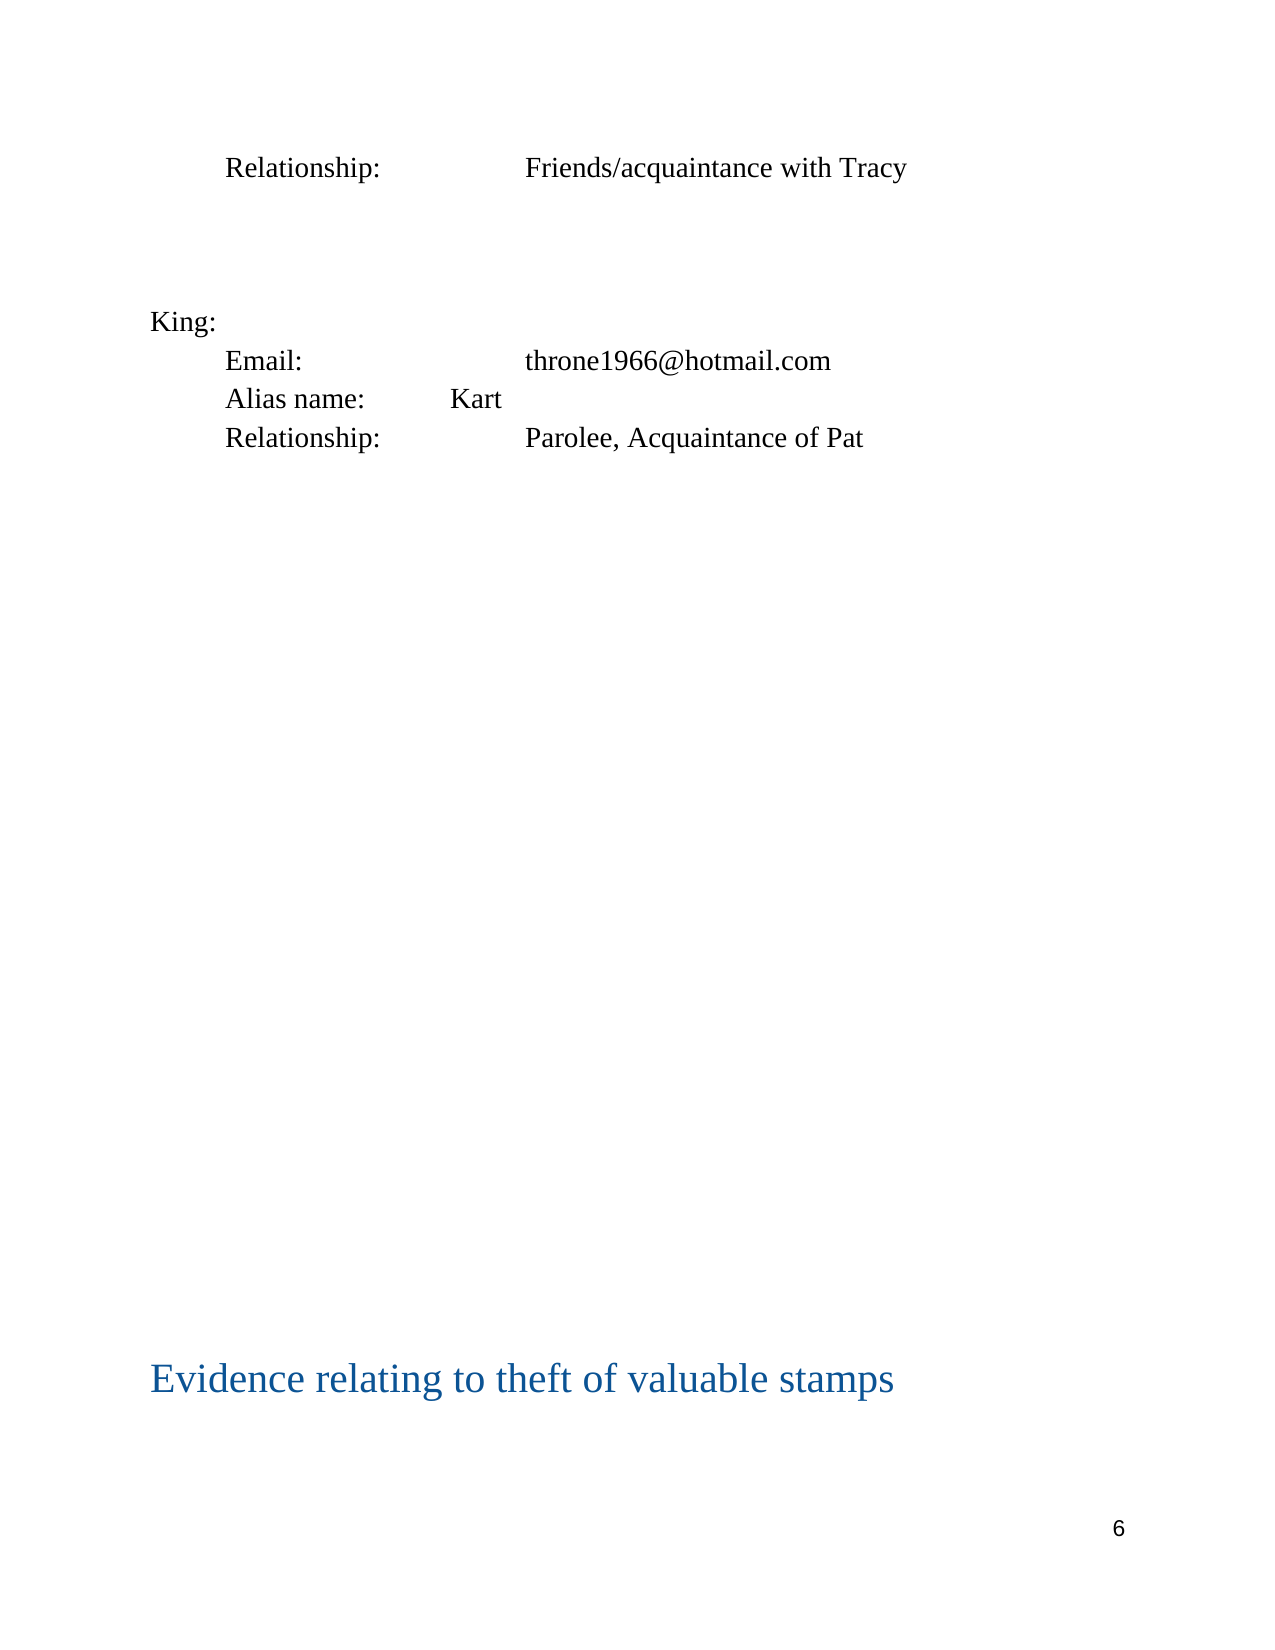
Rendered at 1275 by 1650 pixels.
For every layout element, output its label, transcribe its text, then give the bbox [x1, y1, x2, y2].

text Alias name: Kart [150, 381, 1125, 415]
text Email: throne1966@hotmail.com [150, 343, 1125, 376]
subtitle Evidence relating to theft of valuable stamps [150, 1353, 1125, 1401]
text King: [150, 304, 1125, 338]
text Relationship: Parolee, Acquaintance of Pat [150, 420, 1125, 453]
text Relationship: Friends/acquaintance with Tracy [150, 150, 1125, 183]
